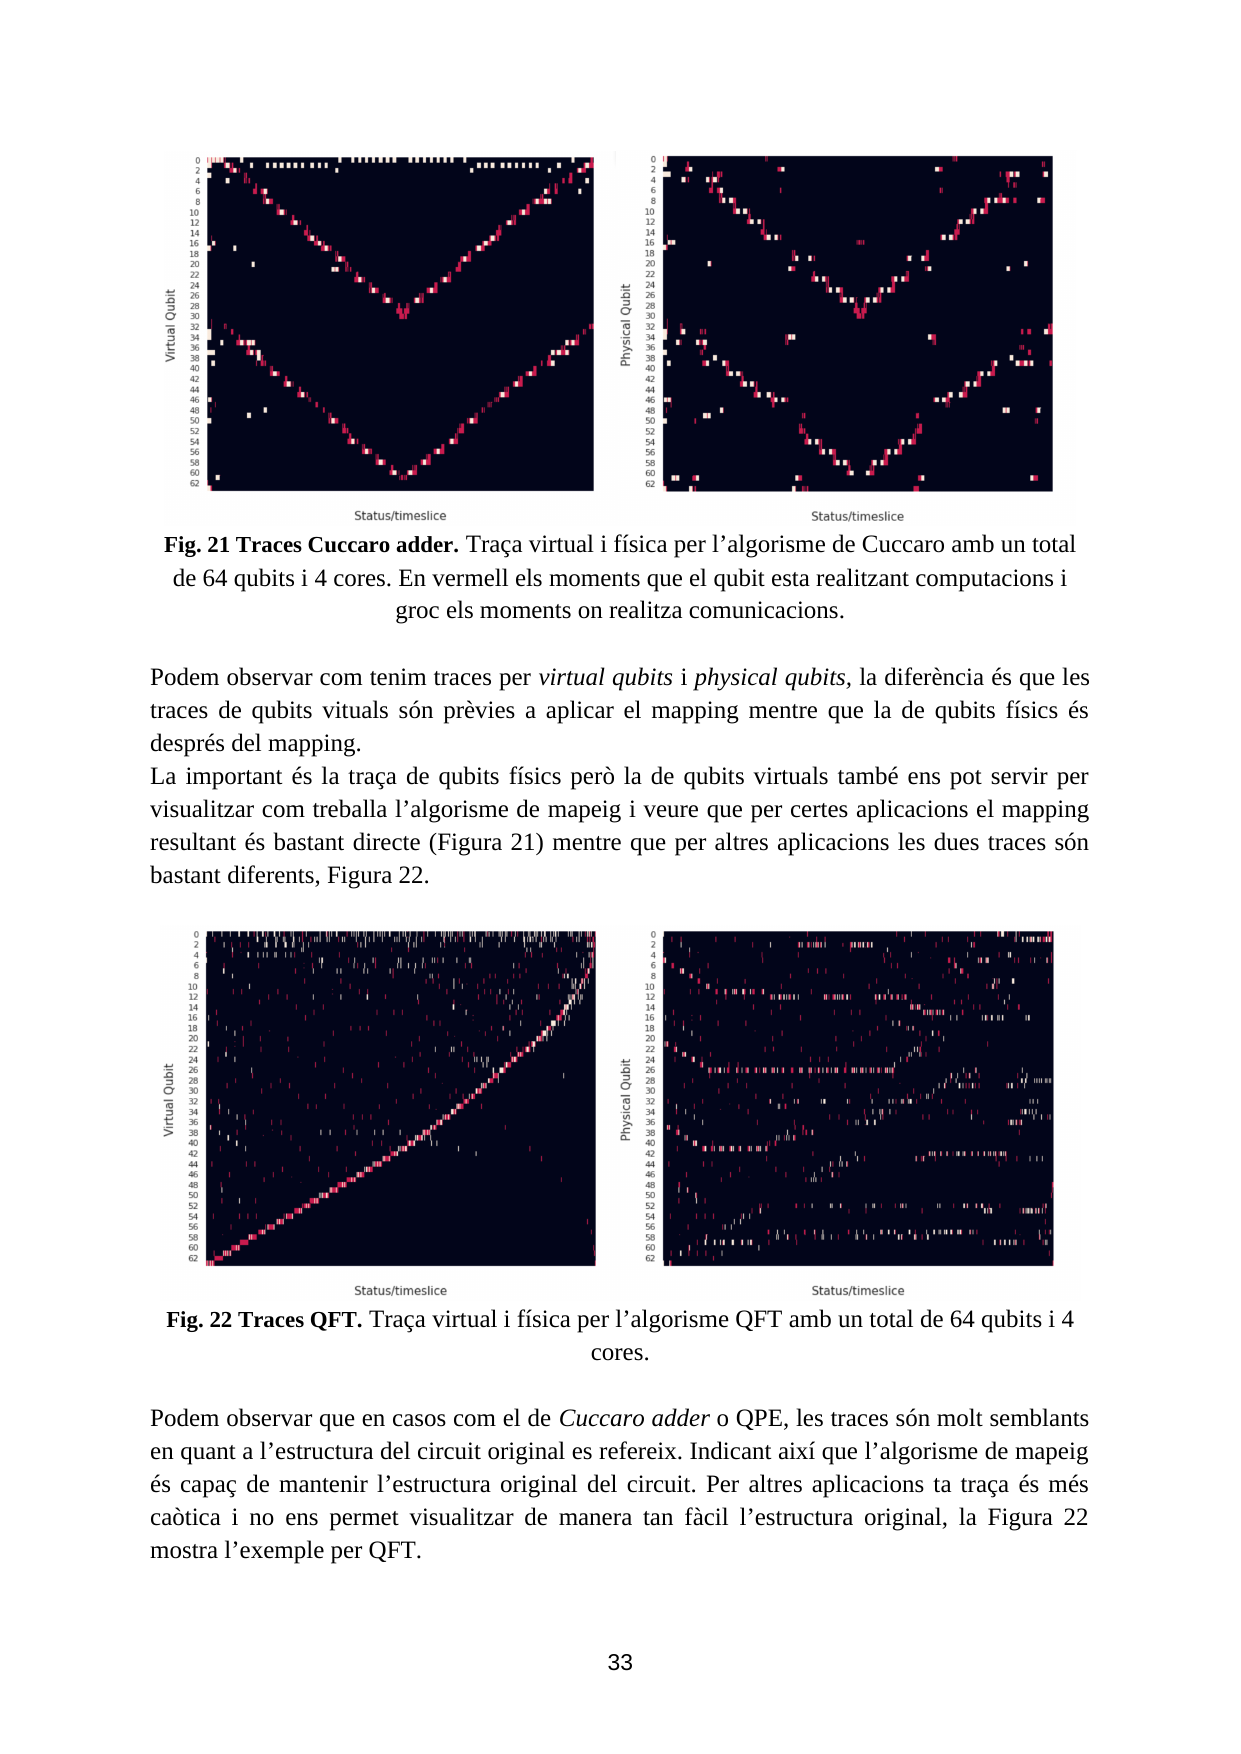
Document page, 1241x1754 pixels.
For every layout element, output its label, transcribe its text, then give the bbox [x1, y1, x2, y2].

text Podem observar que en casos com el de Cuccaro adder o QPE, les traces són molt semblants en quant a l’estructura del circuit original es refereix. Indicant així que l’algorisme de mapeig és capaç de mantenir l’estructura original del circuit. Per altres aplicacions ta traça és més caòtica i no ens permet visualitzar de manera tan fàcil l’estructura original, la Figura 22 mostra l’exemple per QFT. [150, 1403, 1090, 1564]
text Podem observar com tenim traces per virtual qubits i physical qubits, la diferència és que les traces de qubits vituals són prèvies a aplicar el mapping mentre que la de qubits físics és després del mapping. [150, 662, 1090, 756]
text La important és la traça de qubits físics però la de qubits virtuals també ens pot servir per visualitzar com treballa l’algorisme de mapeig i veure que per certes aplicacions el mapping resultant és bastant directe (Figura 21) mentre que per altres aplicacions les dues traces són bastant diferents, Figura 22. [150, 761, 1090, 888]
picture [159, 925, 1081, 1301]
text Fig. 22 Traces QFT. Traça virtual i física per l’algorisme QFT amb un total de 64 qubits i 4 cores. [150, 1304, 1090, 1366]
picture [163, 150, 1077, 526]
text Fig. 21 Traces Cuccaro adder. Traça virtual i física per l’algorisme de Cuccaro amb un total de 64 qubits i 4 cores. En vermell els moments que el qubit esta realitzant computacions i groc els moments on realitza comunicacions. [150, 529, 1090, 624]
